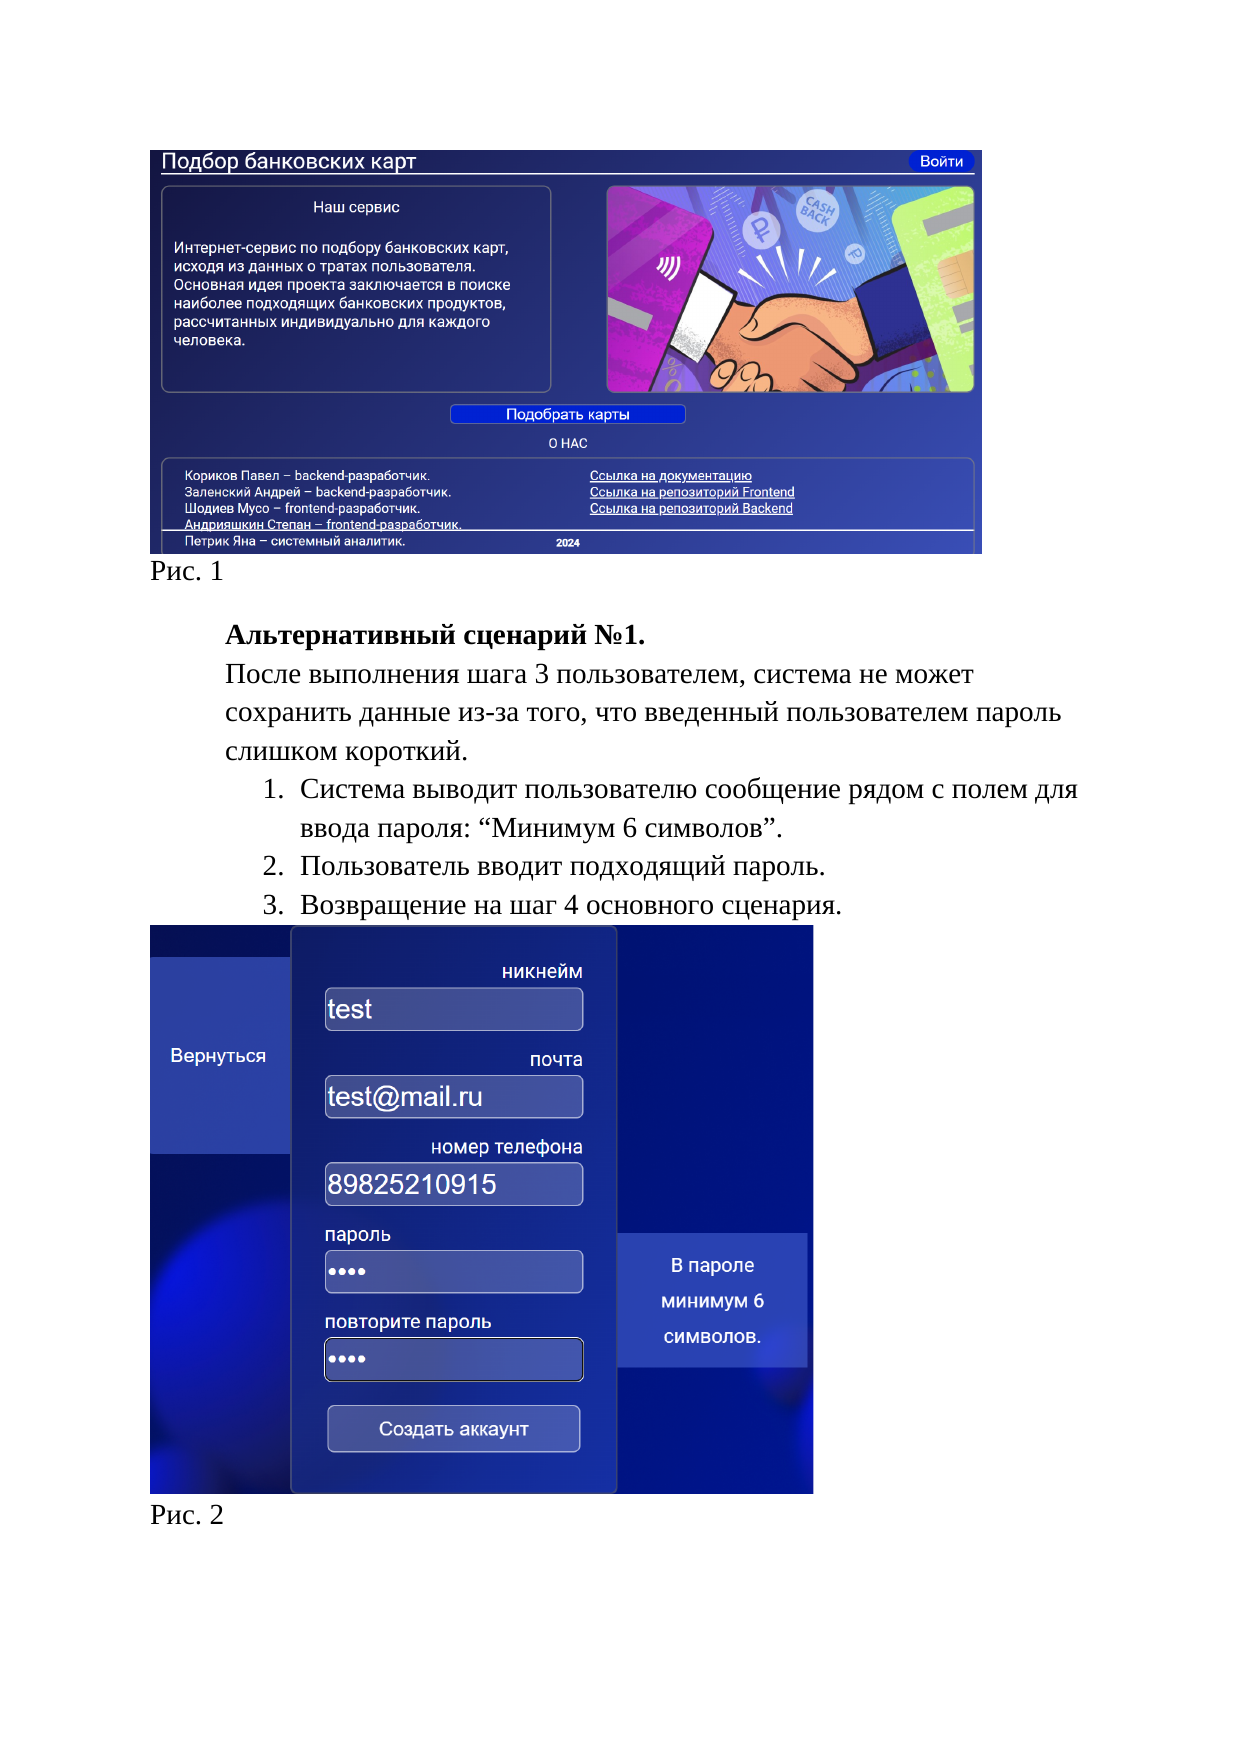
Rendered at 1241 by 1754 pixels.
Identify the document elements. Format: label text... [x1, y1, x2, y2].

text Альтернативный сценарий №1. [225, 617, 1090, 651]
text После выполнения шага 3 пользователем, система не может сохранить данные из-за того, что введенный пользователем пароль слишком короткий. [225, 656, 1090, 766]
text Рис. 2 [150, 1497, 1090, 1531]
list Пользователь вводит подходящий пароль. [262, 848, 1090, 882]
picture [150, 150, 982, 554]
list Возвращение на шаг 4 основного сценария. [262, 887, 1090, 921]
picture [150, 925, 814, 1494]
list Система выводит пользователю сообщение рядом с полем для ввода пароля: “Минимум 6 символов”. [262, 771, 1090, 843]
text Рис. 1 [150, 553, 1090, 587]
